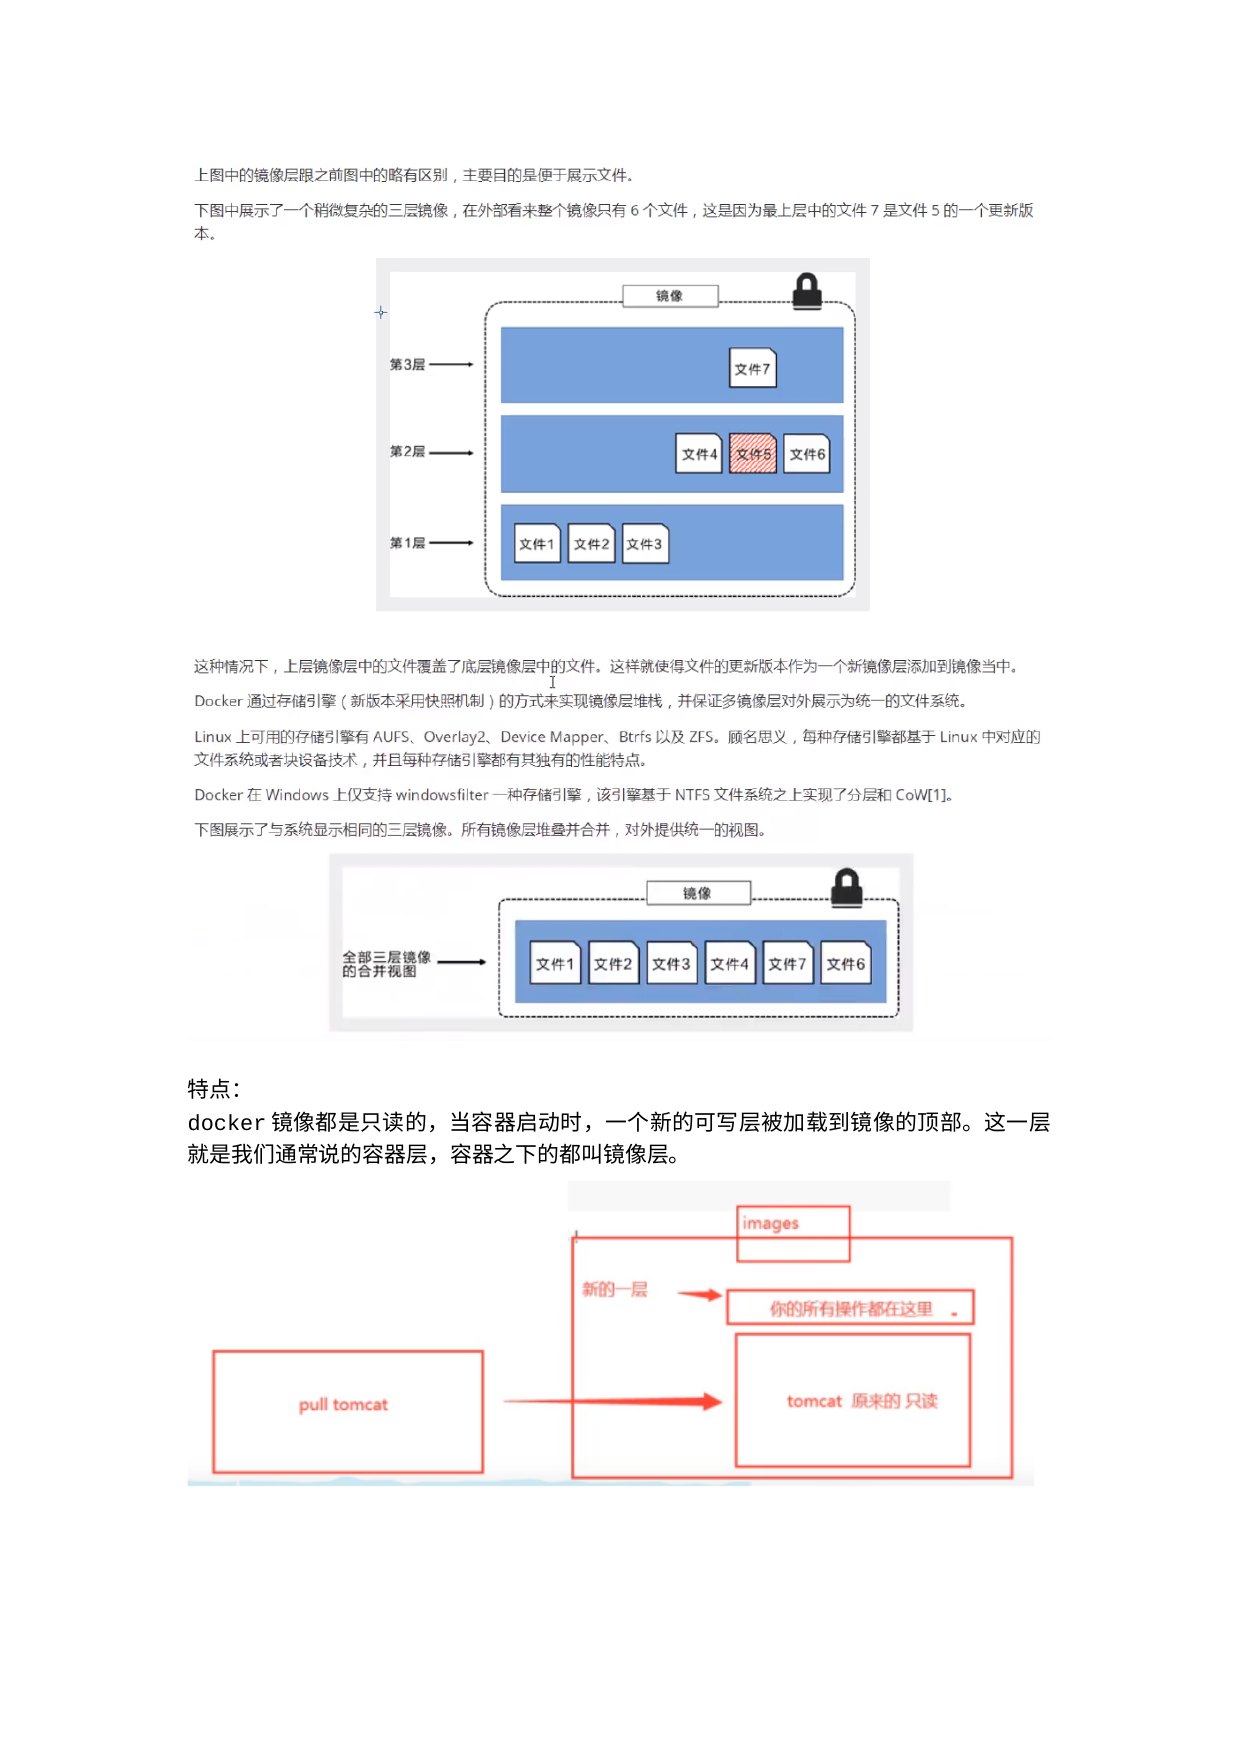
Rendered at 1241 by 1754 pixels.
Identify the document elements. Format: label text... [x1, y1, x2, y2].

text docker镜像都是只读的，当容器启动时，一个新的可写层被加载到镜像的顶部。这一层就是我们通常说的容器层，容器之下的都叫镜像层。 [187, 1104, 1053, 1169]
picture [187, 649, 1052, 1041]
picture [187, 1169, 1053, 1511]
text 特点： [187, 1072, 1053, 1104]
picture [187, 162, 1053, 625]
